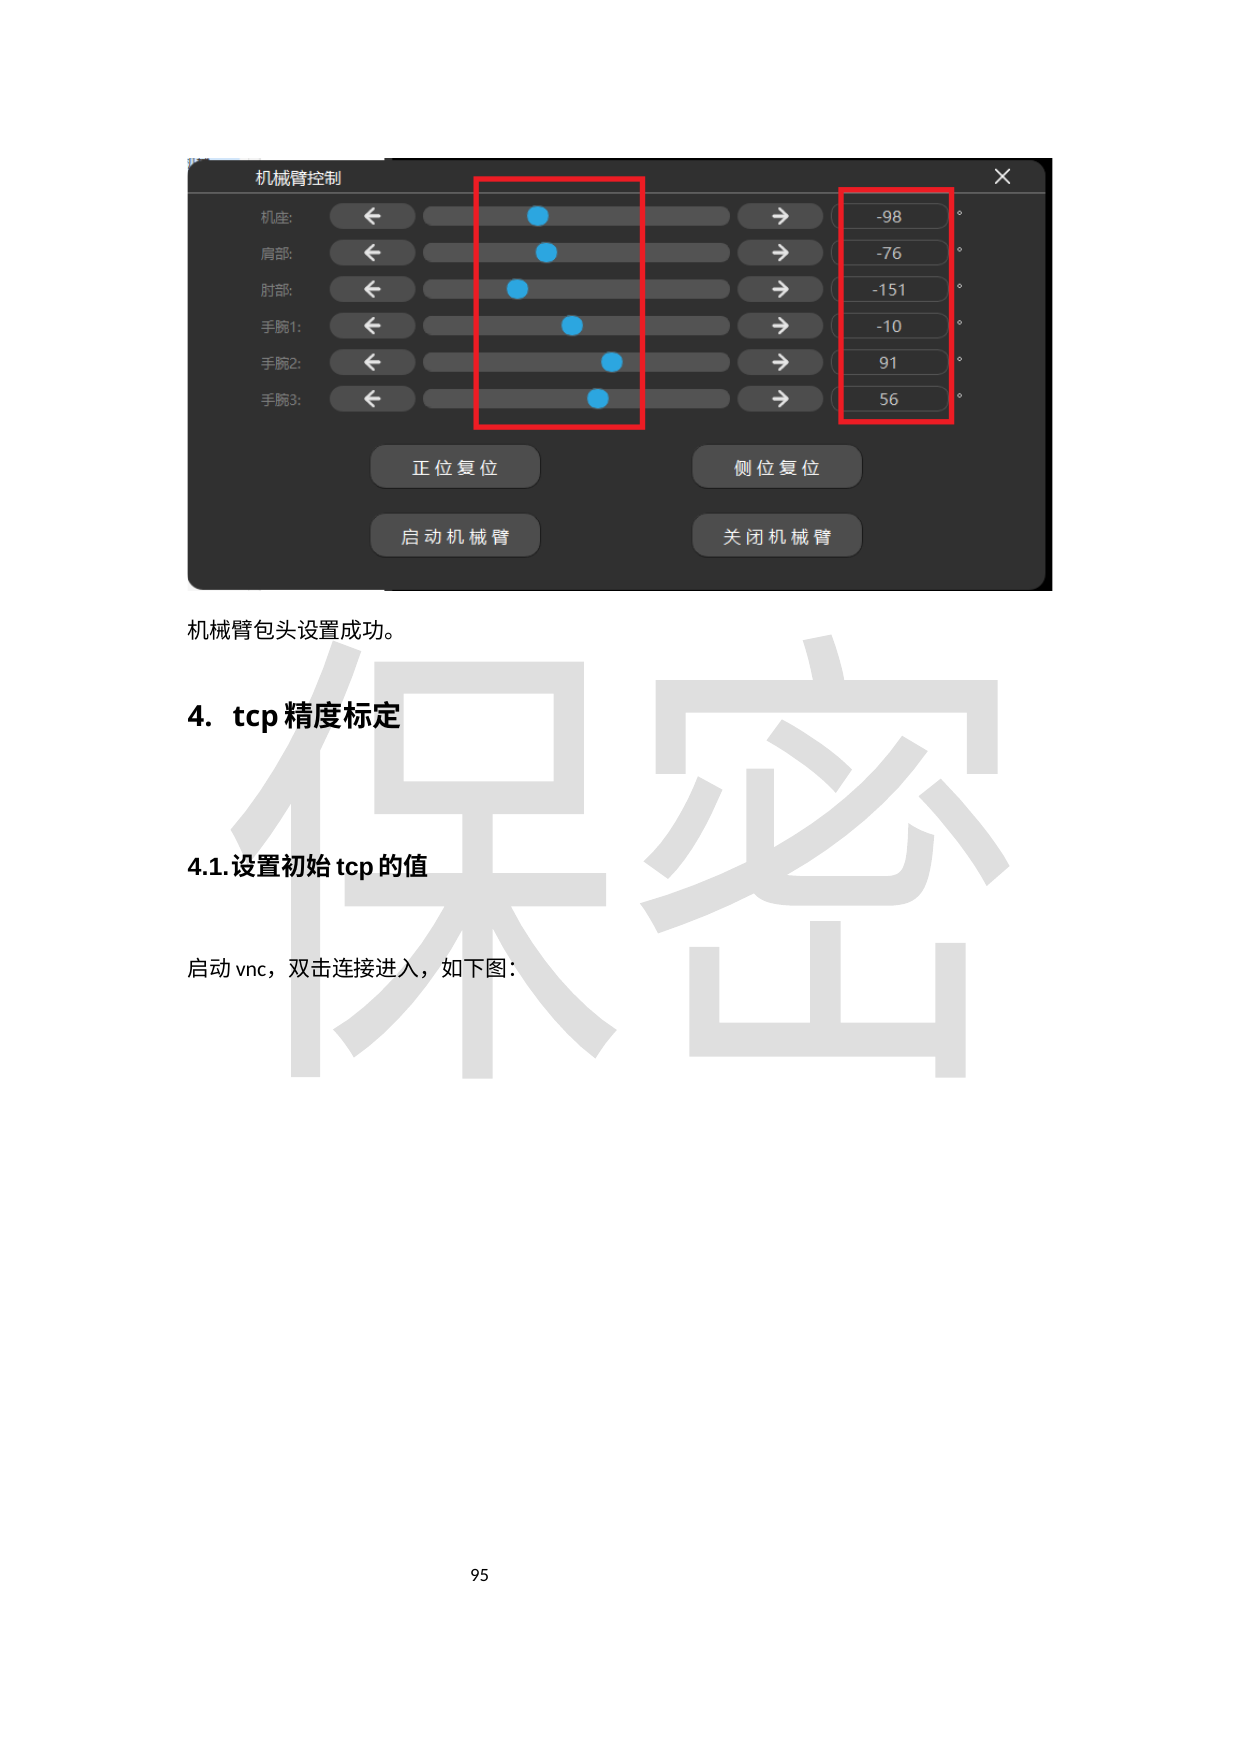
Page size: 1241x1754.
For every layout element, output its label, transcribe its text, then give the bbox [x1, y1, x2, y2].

picture [187, 158, 1053, 591]
text 启动vnc，双击连接进入，如下图： [187, 958, 1053, 990]
subtitle tcp精度标定 [187, 681, 1053, 746]
subtitle 设置初始tcp的值 [187, 839, 1053, 904]
text 机械臂包头设置成功。 [187, 613, 1053, 646]
